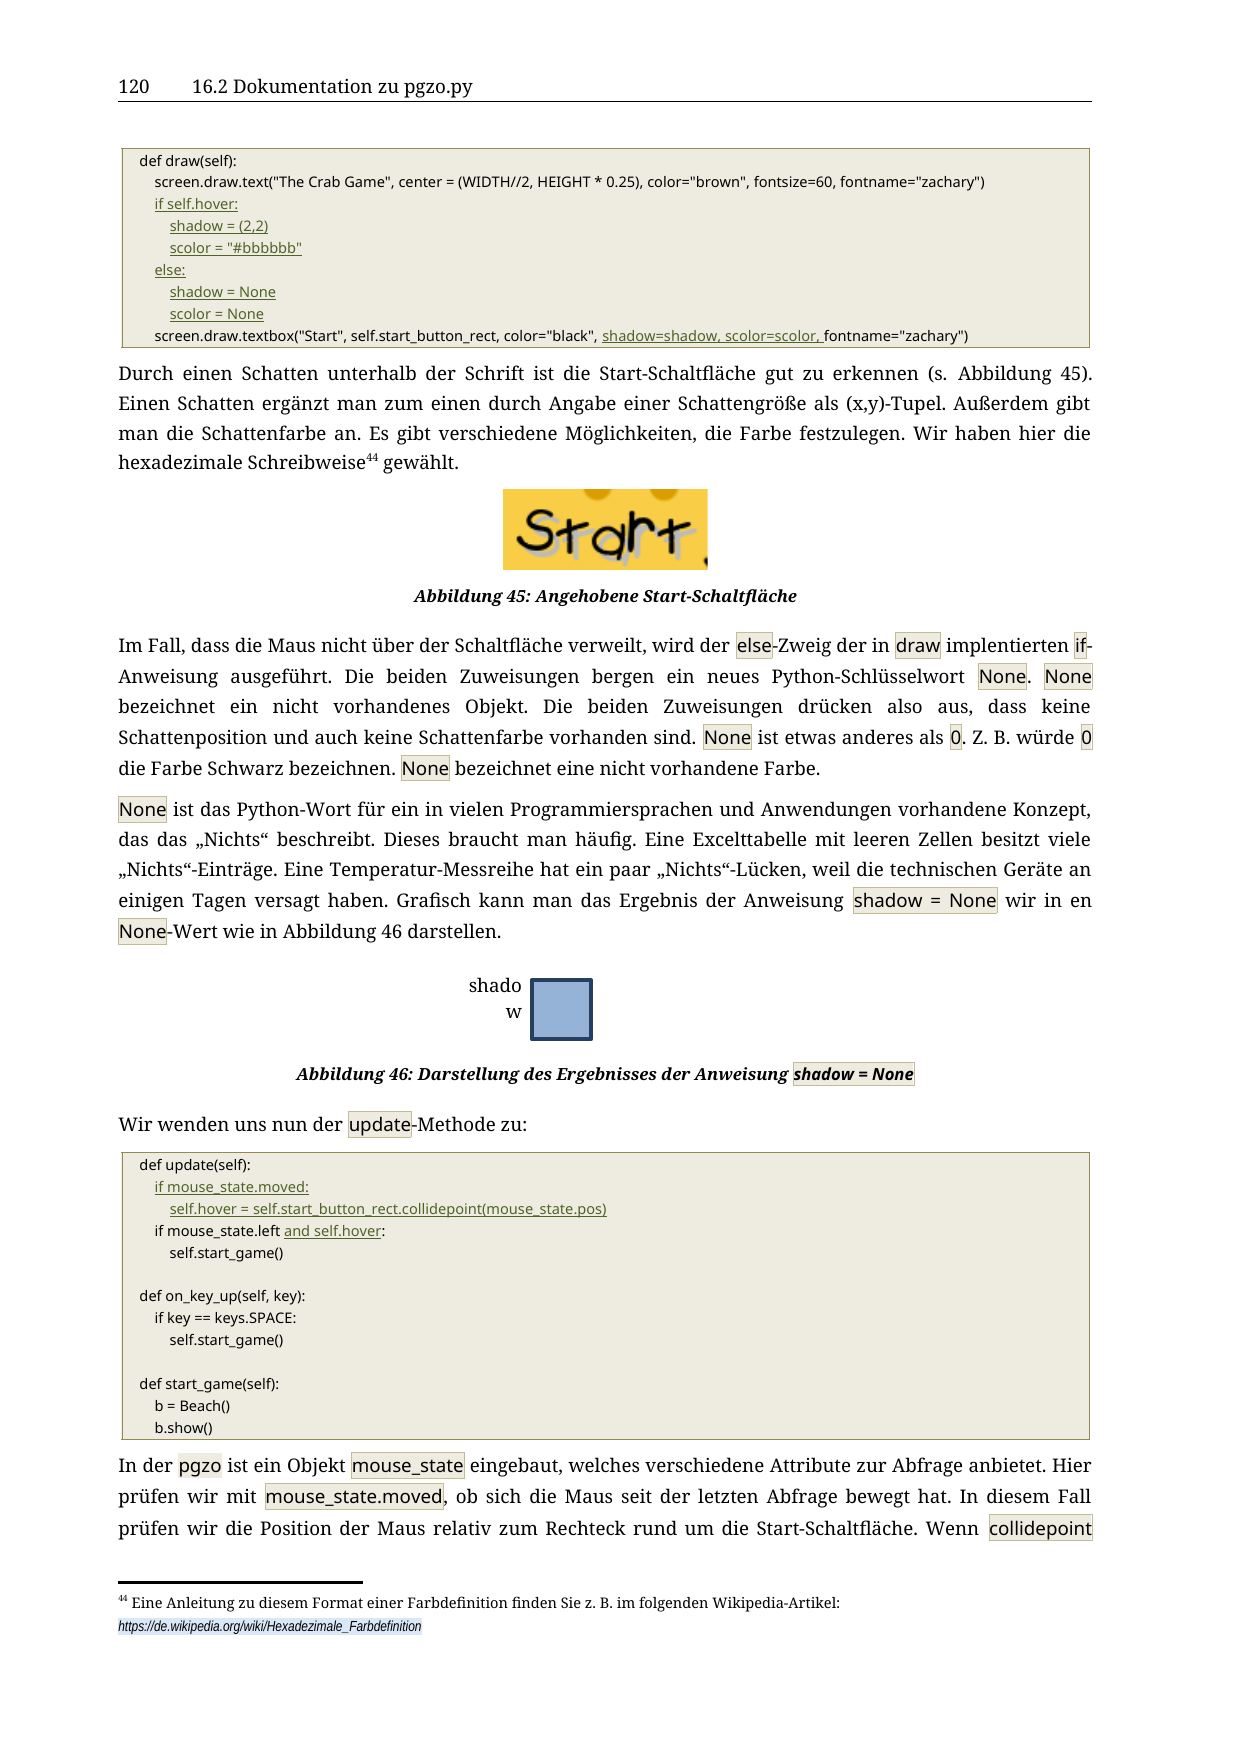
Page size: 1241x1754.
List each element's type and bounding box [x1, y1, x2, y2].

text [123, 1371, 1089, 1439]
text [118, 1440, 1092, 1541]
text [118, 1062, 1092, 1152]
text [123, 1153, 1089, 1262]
picture [503, 489, 708, 570]
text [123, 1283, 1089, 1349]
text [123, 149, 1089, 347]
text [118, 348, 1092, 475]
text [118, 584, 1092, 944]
